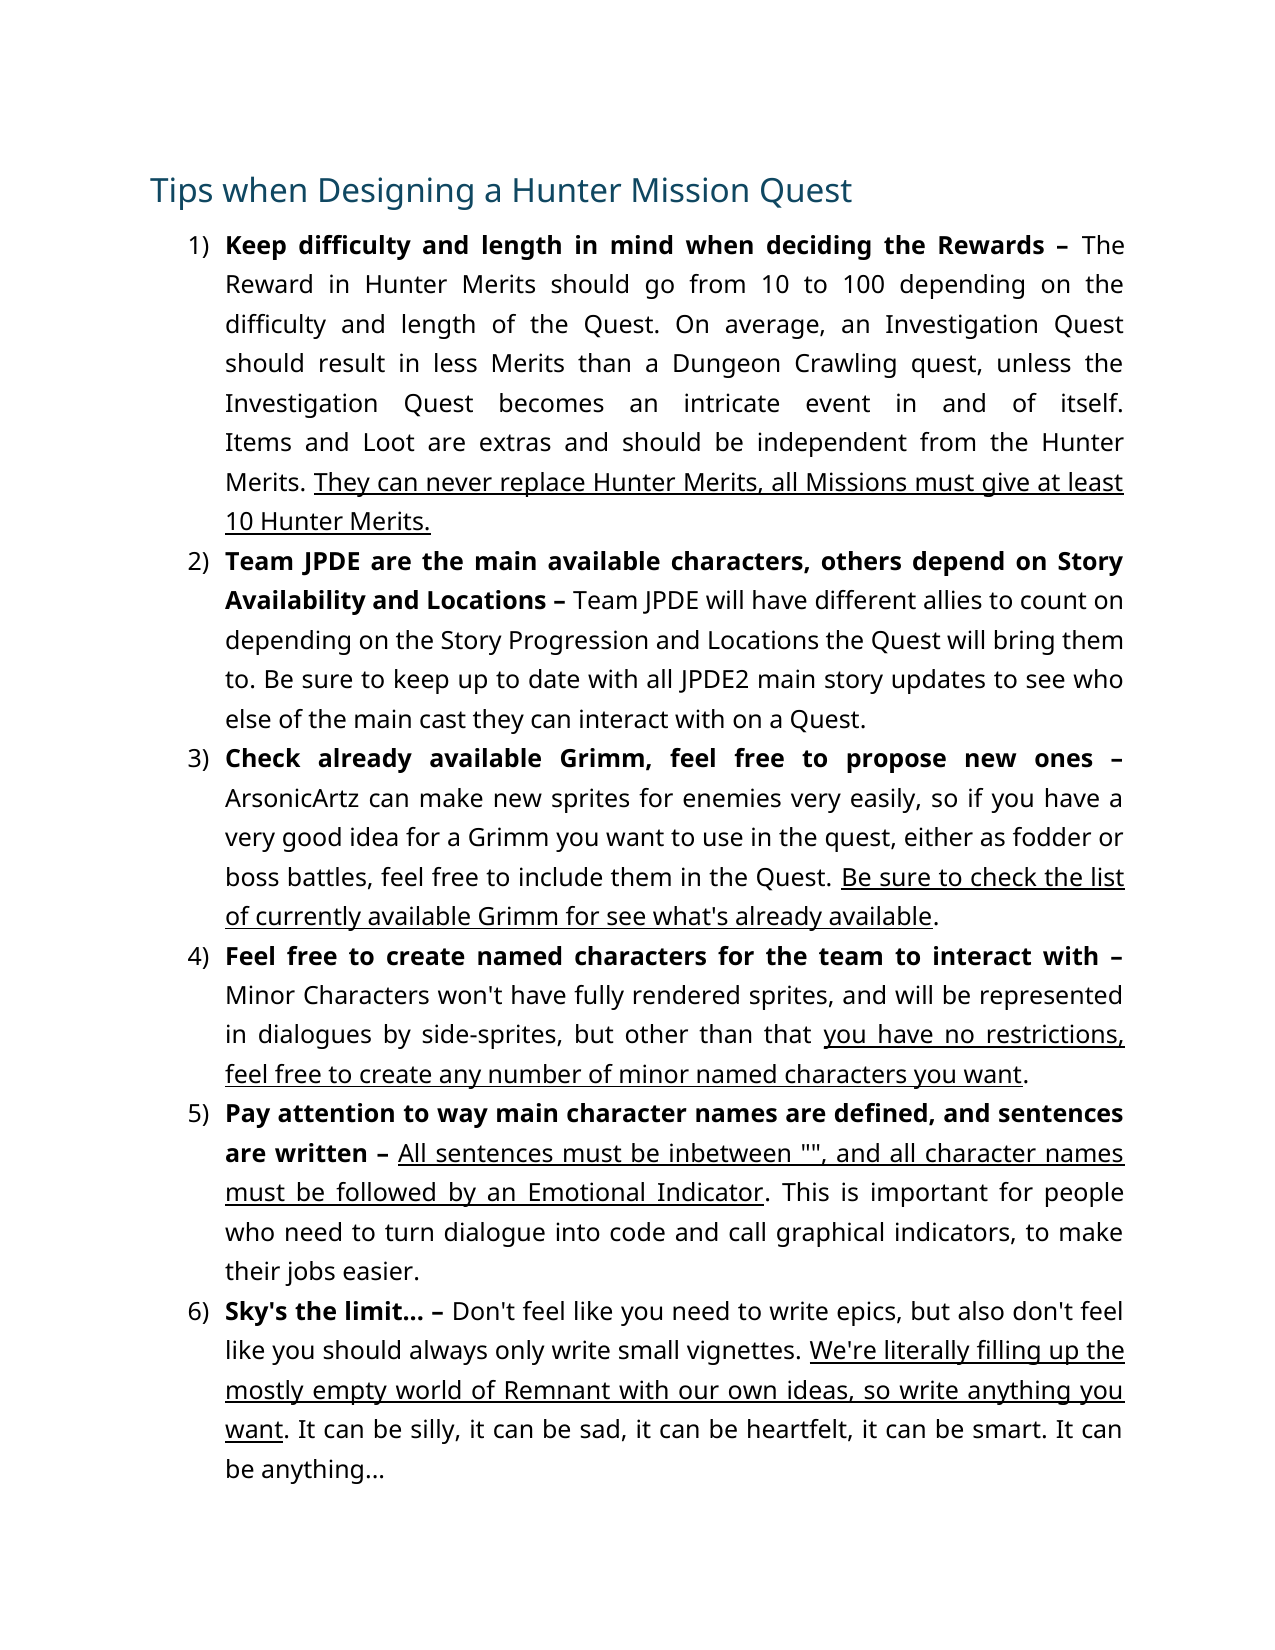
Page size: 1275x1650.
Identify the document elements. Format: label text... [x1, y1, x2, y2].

subtitle Tips when Designing a Hunter Mission Quest [150, 167, 1125, 212]
list Check already available Grimm, feel free to propose new ones – ArsonicArtz can make new sprites for enemies very easily, so if you have a very good idea for a Grimm you want to use in the quest, either as fodder or boss battles, feel free to include them in the Quest. Be sure to check the list of currently available Grimm for see what's already available. [187, 741, 1125, 933]
list Team JPDE are the main available characters, others depend on Story Availability and Locations – Team JPDE will have different allies to count on depending on the Story Progression and Locations the Quest will bring them to. Be sure to keep up to date with all JPDE2 main story updates to see who else of the main cast they can interact with on a Quest. [187, 543, 1125, 735]
list Sky's the limit... – Don't feel like you need to write epics, but also don't feel like you should always only write small vignettes. We're literally filling up the mostly empty world of Remnant with our own ideas, so write anything you want. It can be silly, it can be sad, it can be heartfelt, it can be smart. It can be anything... [187, 1293, 1125, 1486]
list Pay attention to way main character names are defined, and sentences are written – All sentences must be inbetween "", and all character names must be followed by an Emotional Indicator. This is important for people who need to turn dialogue into code and call graphical indicators, to make their jobs easier. [187, 1096, 1125, 1288]
list Feel free to create named characters for the team to interact with – Minor Characters won't have fully rendered sprites, and will be represented in dialogues by side-sprites, but other than that you have no restrictions, feel free to create any number of minor named characters you want. [187, 938, 1125, 1091]
list Keep difficulty and length in mind when deciding the Rewards – The Reward in Hunter Merits should go from 10 to 100 depending on the difficulty and length of the Quest. On average, an Investigation Quest should result in less Merits than a Dungeon Crawling quest, unless the Investigation Quest becomes an intricate event in and of itself. Items and Loot are extras and should be independent from the Hunter Merits. They can never replace Hunter Merits, all Missions must give at least 10 Hunter Merits. [187, 228, 1125, 538]
